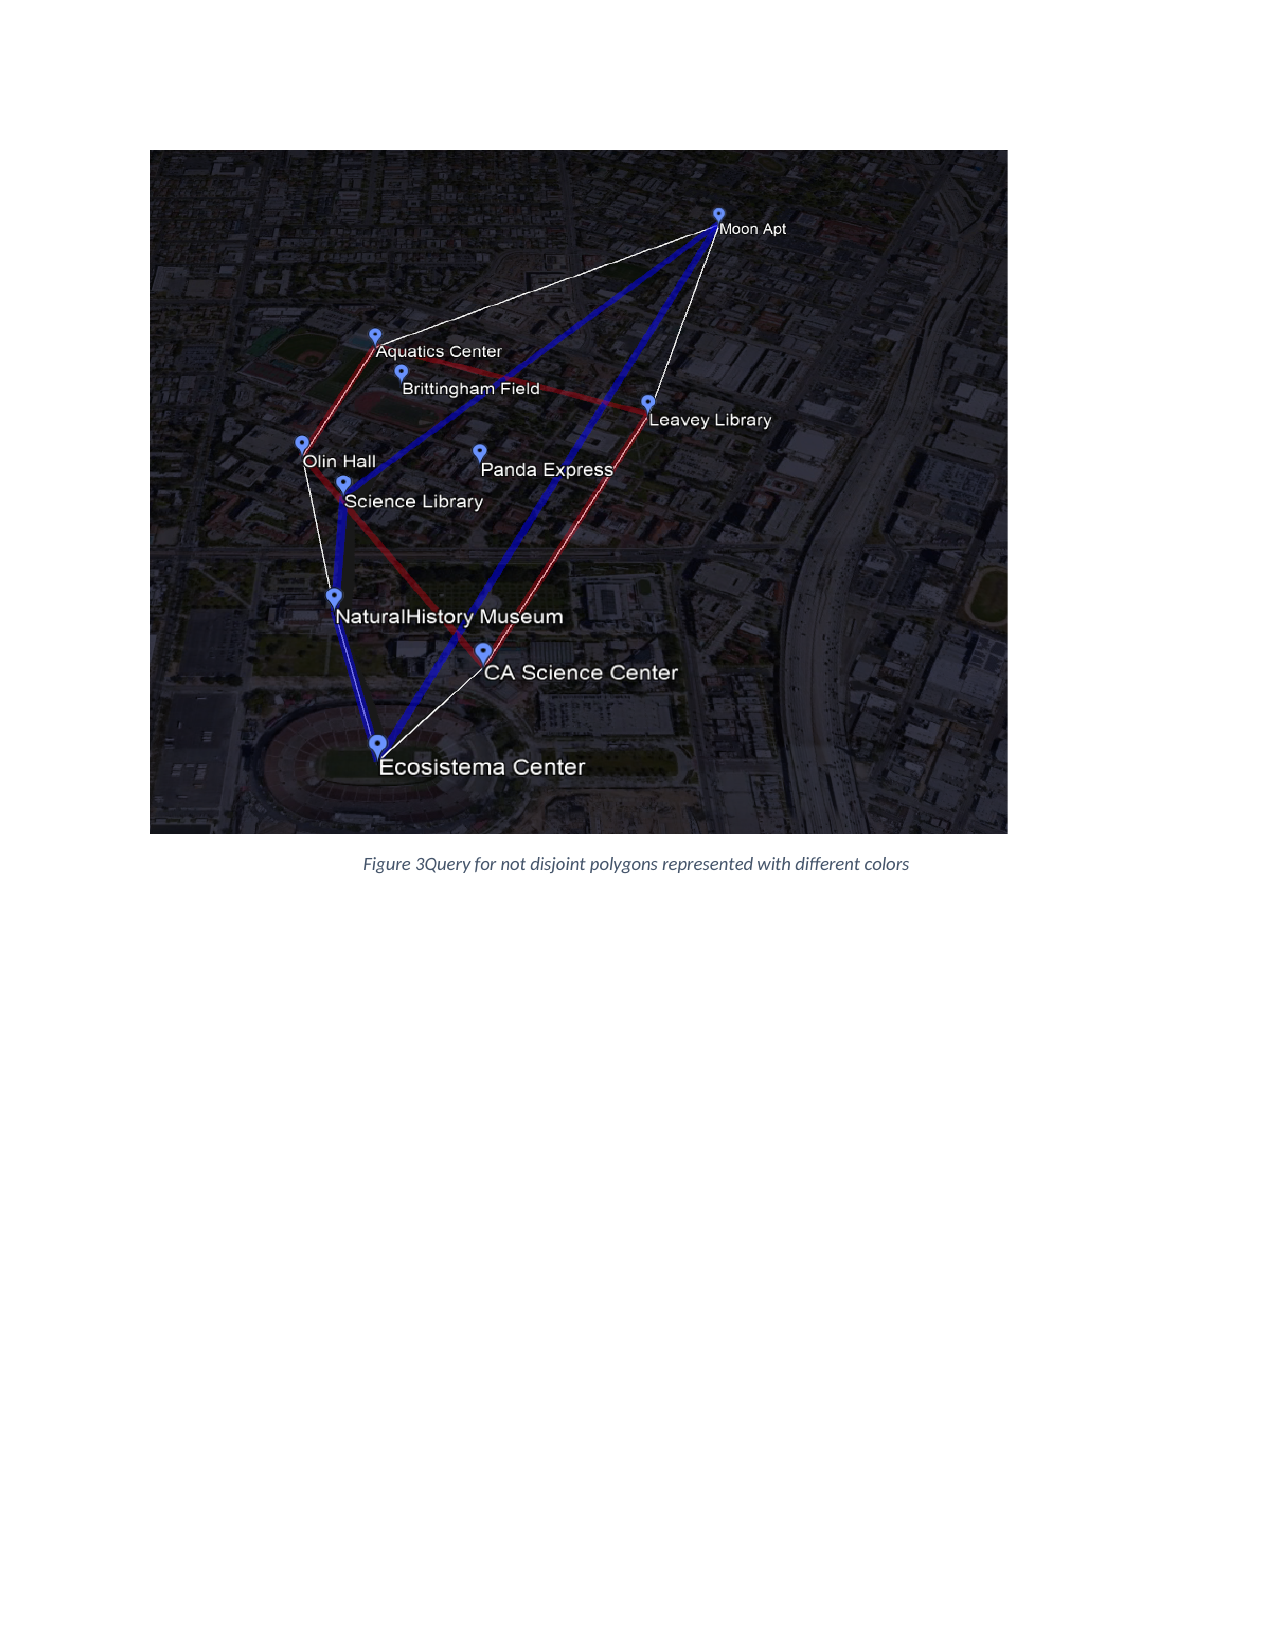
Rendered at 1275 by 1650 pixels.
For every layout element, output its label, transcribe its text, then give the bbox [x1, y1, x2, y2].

picture [150, 150, 1008, 834]
